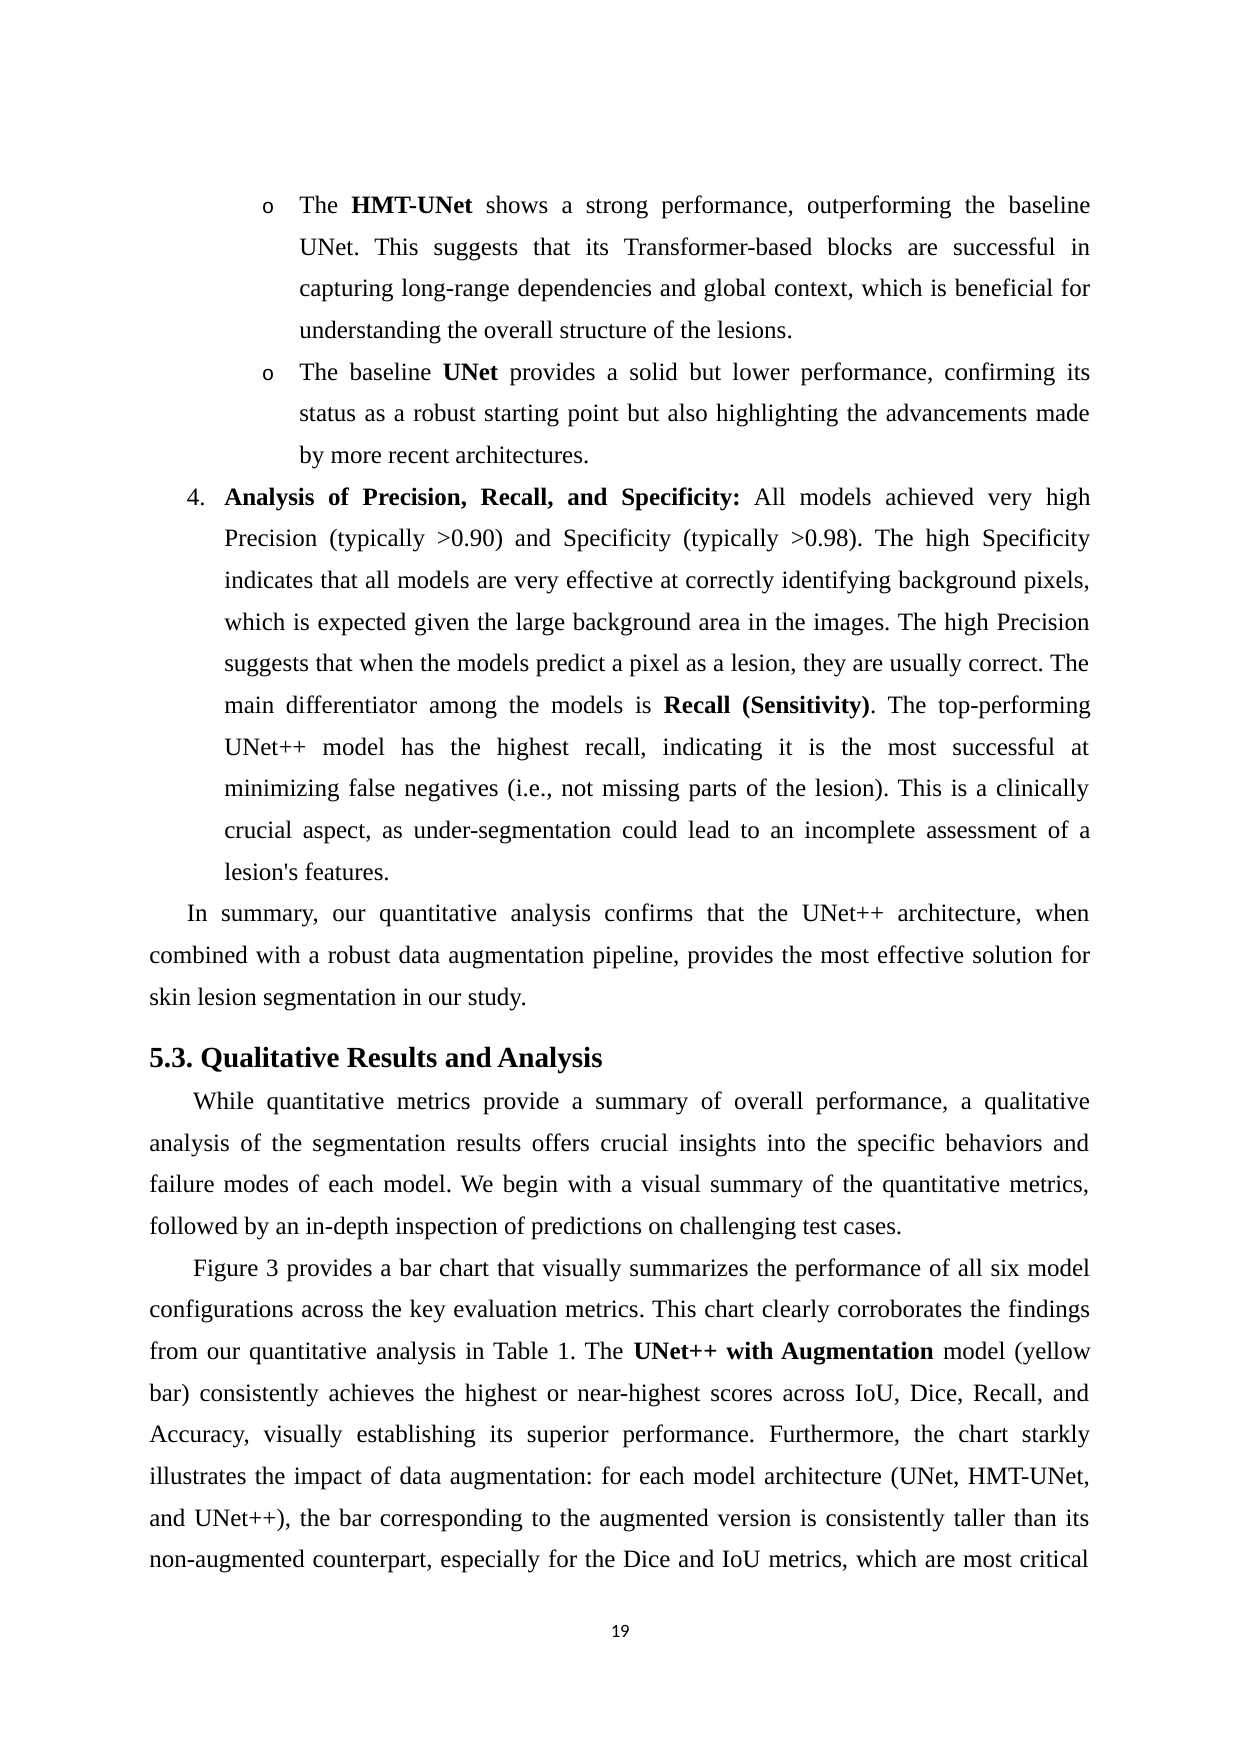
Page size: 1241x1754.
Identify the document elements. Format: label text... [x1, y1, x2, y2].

text 5.3. Qualitative Results and Analysis [149, 1034, 1091, 1076]
list The baseline UNet provides a solid but lower performance, confirming its status as a robust starting point but also highlighting the advancements made by more recent architectures. [262, 347, 1091, 472]
text While quantitative metrics provide a summary of overall performance, a qualitative analysis of the segmentation results offers crucial insights into the specific behaviors and failure modes of each model. We begin with a visual summary of the quantitative metrics, followed by an in-depth inspection of predictions on challenging test cases. [149, 1076, 1091, 1243]
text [149, 1243, 1091, 1576]
list Analysis of Precision, Recall, and Specificity: All models achieved very high Precision (typically >0.90) and Specificity (typically >0.98). The high Specificity indicates that all models are very effective at correctly identifying background pixels, which is expected given the large background area in the images. The high Precision suggests that when the models predict a pixel as a lesion, they are usually correct. The main differentiator among the models is Recall (Sensitivity). The top-performing UNet++ model has the highest recall, indicating it is the most successful at minimizing false negatives (i.e., not missing parts of the lesion). This is a clinically crucial aspect, as under-segmentation could lead to an incomplete assessment of a lesion's features. [187, 472, 1091, 888]
text In summary, our quantitative analysis confirms that the UNet++ architecture, when combined with a robust data augmentation pipeline, provides the most effective solution for skin lesion segmentation in our study. [149, 888, 1091, 1013]
list The HMT-UNet shows a strong performance, outperforming the baseline UNet. This suggests that its Transformer-based blocks are successful in capturing long-range dependencies and global context, which is beneficial for understanding the overall structure of the lesions. [262, 180, 1091, 347]
